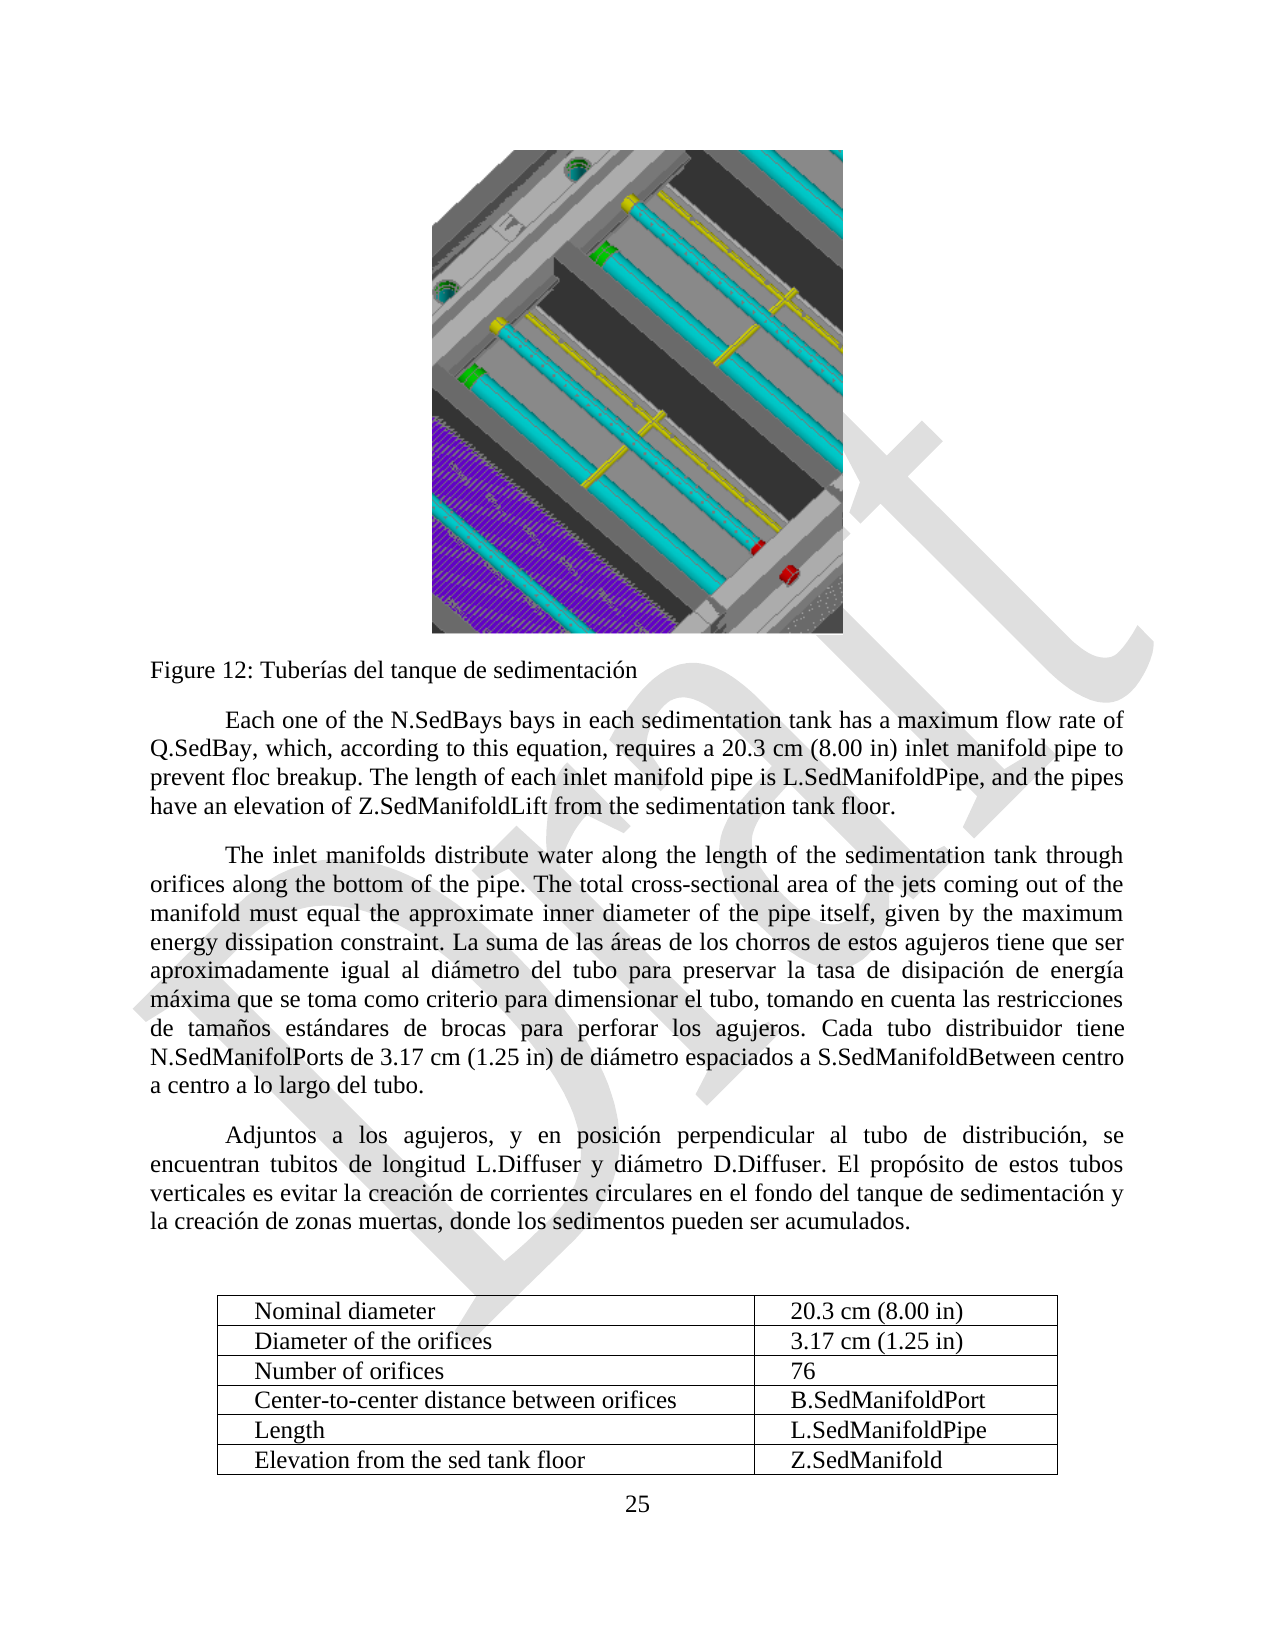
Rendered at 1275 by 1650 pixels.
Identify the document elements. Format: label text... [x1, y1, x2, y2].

table_cell Diameter of the orifices [218, 1326, 754, 1355]
table_cell Number of orifices [218, 1356, 754, 1384]
table_cell L.SedManifoldPipe [755, 1415, 1057, 1444]
table_cell Z.SedManifold [755, 1445, 1057, 1474]
text The inlet manifolds distribute water along the length of the sedimentation tank through orifices along the bottom of the pipe. The total cross-sectional area of the jets coming out of the manifold must equal the approximate inner diameter of the pipe itself, given by the maximum energy dissipation constraint. La suma de las áreas de los chorros de estos agujeros tiene que ser aproximadamente igual al diámetro del tubo para preservar la tasa de disipación de energía máxima que se toma como criterio para dimensionar el tubo, tomando en cuenta las restricciones de tamaños estándares de brocas para perforar los agujeros. Cada tubo distribuidor tiene N.SedManifolPorts de 3.17 cm (1.25 in) de diámetro espaciados a S.SedManifoldBetween centro a centro a lo largo del tubo. [150, 841, 1125, 1099]
table_cell Length [218, 1415, 754, 1444]
table_cell Center-to-center distance between orifices [218, 1386, 754, 1414]
table_cell 3.17 cm (1.25 in) [755, 1326, 1057, 1355]
table_cell 76 [755, 1356, 1057, 1384]
text Each one of the N.SedBays bays in each sedimentation tank has a maximum flow rate of Q.SedBay, which, according to this equation, requires a 20.3 cm (8.00 in) inlet manifold pipe to prevent floc breakup. The length of each inlet manifold pipe is L.SedManifoldPipe, and the pipes have an elevation of Z.SedManifoldLift from the sedimentation tank floor. [150, 705, 1125, 820]
text Figure 12: Tuberías del tanque de sedimentación [150, 655, 1125, 684]
table_cell B.SedManifoldPort [755, 1386, 1057, 1414]
picture [432, 150, 843, 635]
table_header 20.3 cm (8.00 in) [755, 1296, 1057, 1325]
table_cell Elevation from the sed tank floor [218, 1445, 754, 1474]
table_header Nominal diameter [218, 1296, 754, 1325]
text Adjuntos a los agujeros, y en posición perpendicular al tubo de distribución, se encuentran tubitos de longitud L.Diffuser y diámetro D.Diffuser. El propósito de estos tubos verticales es evitar la creación de corrientes circulares en el fondo del tanque de sedimentación y la creación de zonas muertas, donde los sedimentos pueden ser acumulados. [150, 1120, 1125, 1235]
